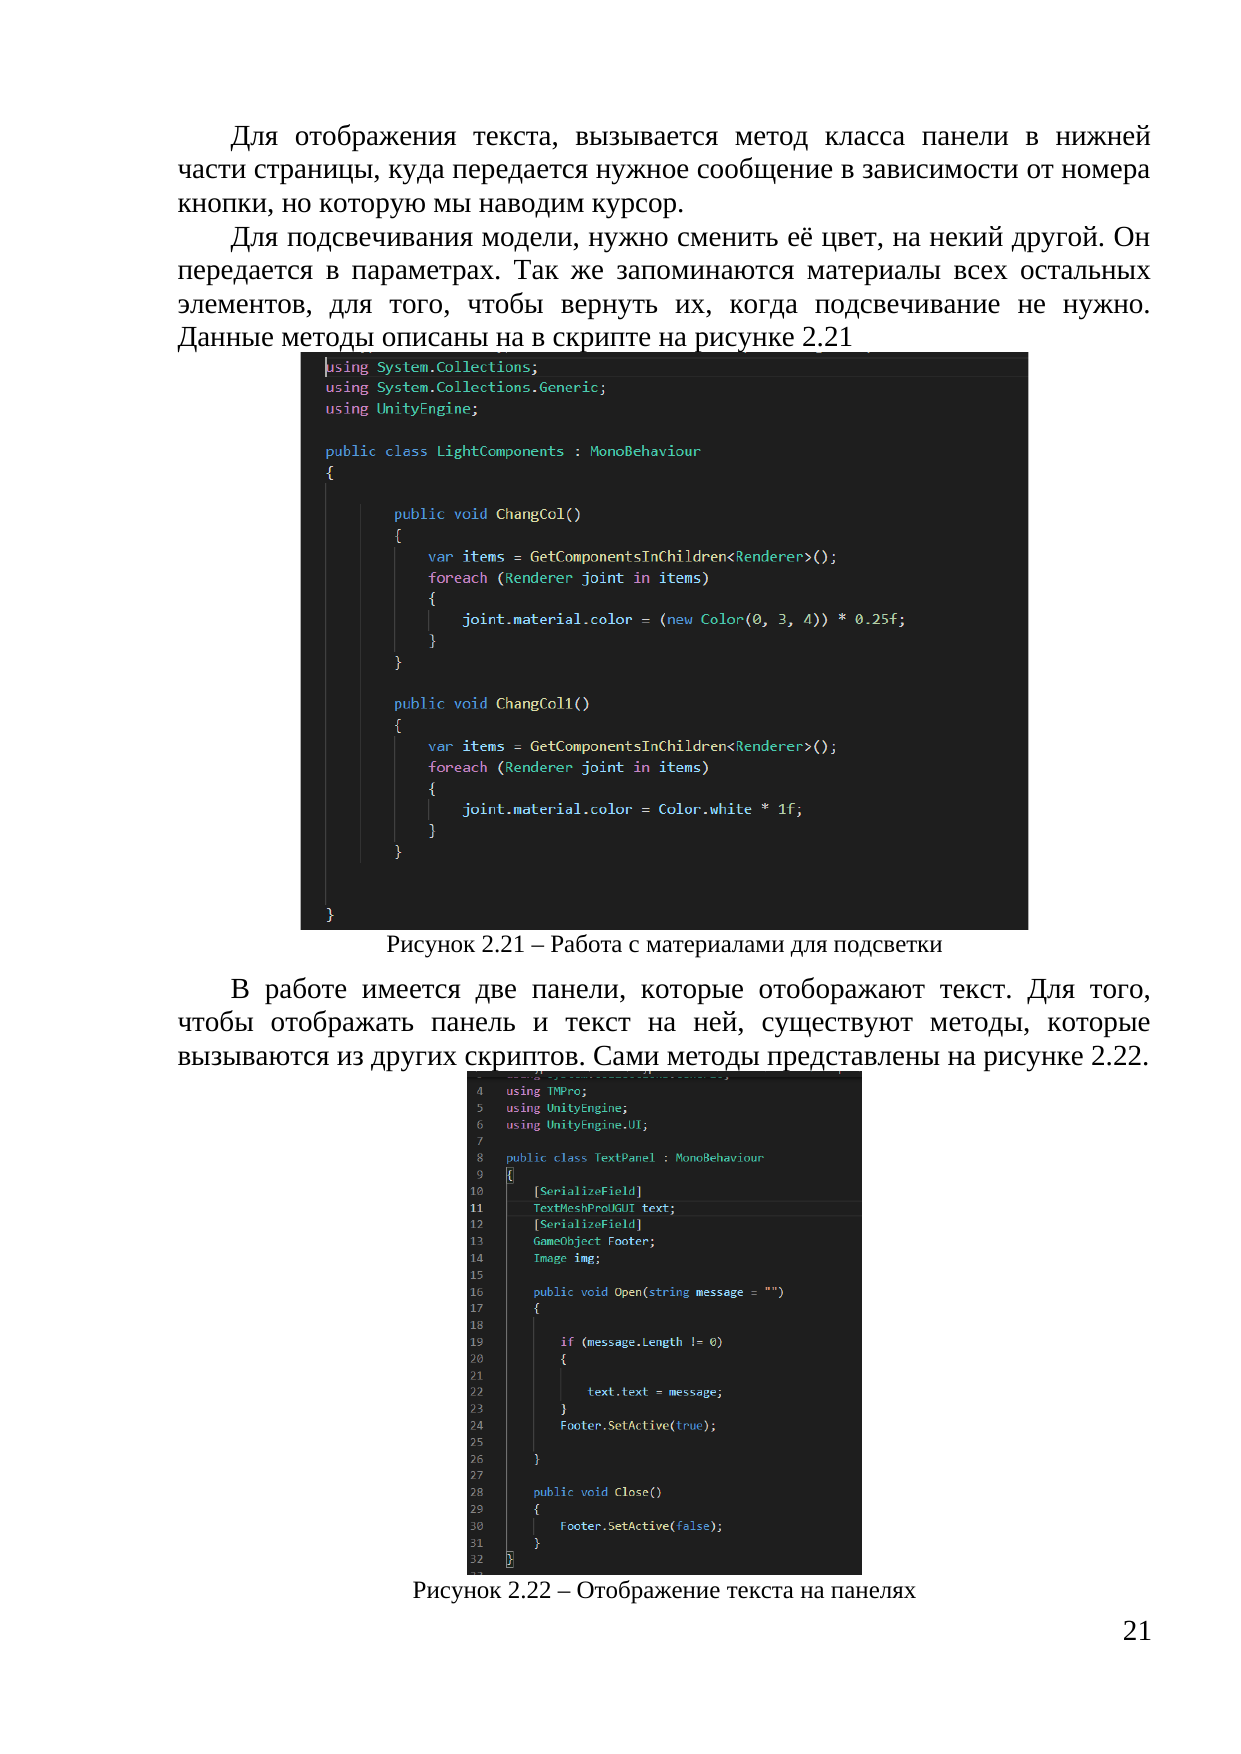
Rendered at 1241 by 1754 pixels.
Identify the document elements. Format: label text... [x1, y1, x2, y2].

text Рисунок 2.22 – Отображение текста на панелях [177, 1575, 1152, 1604]
text В работе имеется две панели, которые отоборажают текст. Для того, чтобы отображать панель и текст на ней, существуют методы, которые вызываются из других скриптов. Сами методы представлены на рисунке 2.22. [177, 971, 1152, 1071]
text Для подсвечивания модели, нужно сменить её цвет, на некий другой. Он передается в параметрах. Так же запоминаются материалы всех остальных элементов, для того, чтобы вернуть их, когда подсвечивание не нужно. Данные методы описаны на в скрипте на рисунке 2.21 [177, 219, 1152, 353]
picture [300, 352, 1029, 930]
text Рисунок 2.21 – Работа с материалами для подсветки [177, 929, 1152, 958]
picture [467, 1071, 862, 1575]
text Для отображения текста, вызывается метод класса панели в нижней части страницы, куда передается нужное сообщение в зависимости от номера кнопки, но которую мы наводим курсор. [177, 118, 1152, 219]
